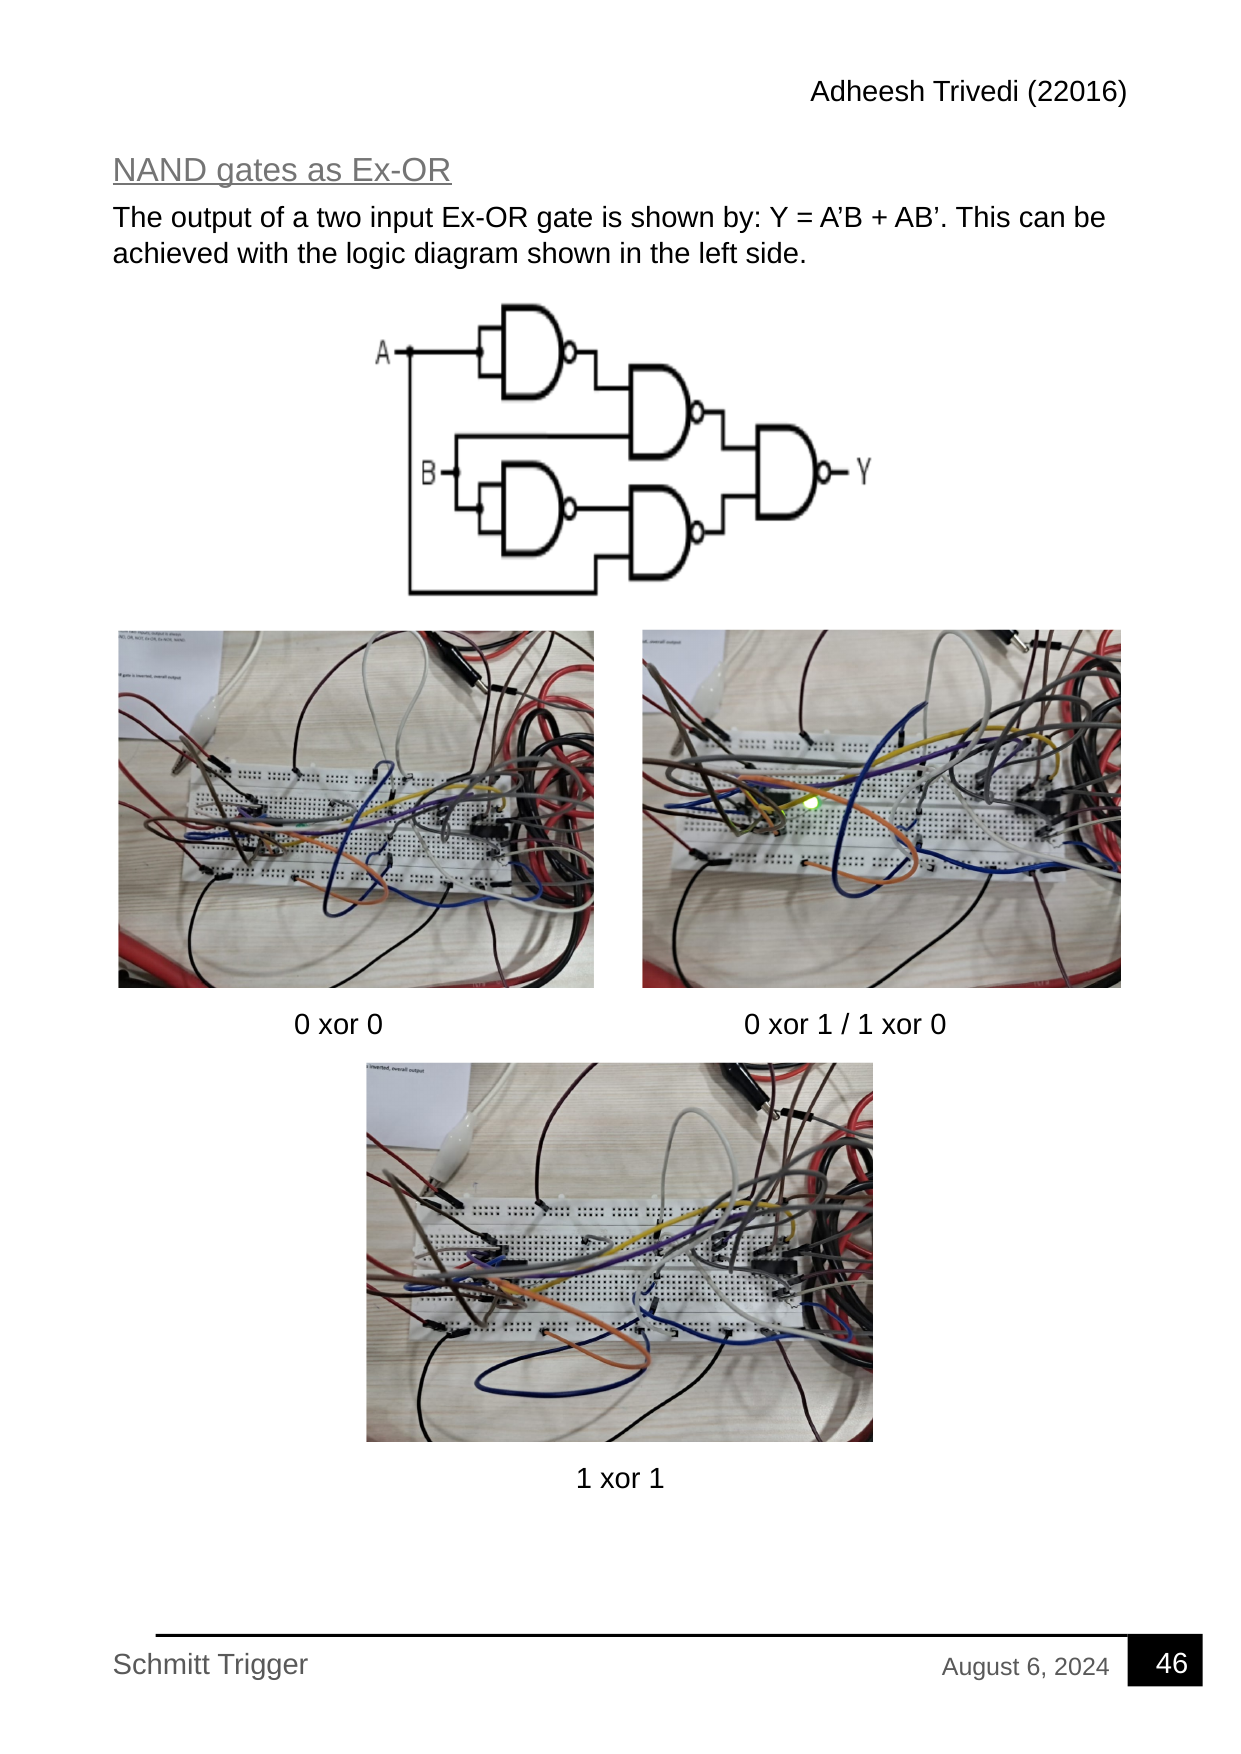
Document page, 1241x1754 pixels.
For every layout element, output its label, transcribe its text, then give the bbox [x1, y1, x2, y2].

text The output of a two input Ex-OR gate is shown by: Y = A’B + AB’. This can be achieved with the logic diagram shown in the left side. [112, 200, 1128, 269]
picture [643, 630, 1120, 988]
picture [119, 631, 593, 988]
text 1 xor 1 [112, 1461, 1128, 1495]
text 0 xor 0 0 xor 1 / 1 xor 0 [112, 1007, 1128, 1040]
picture [367, 1063, 872, 1442]
picture [353, 288, 887, 605]
subtitle NAND gates as Ex-OR [112, 150, 1128, 188]
